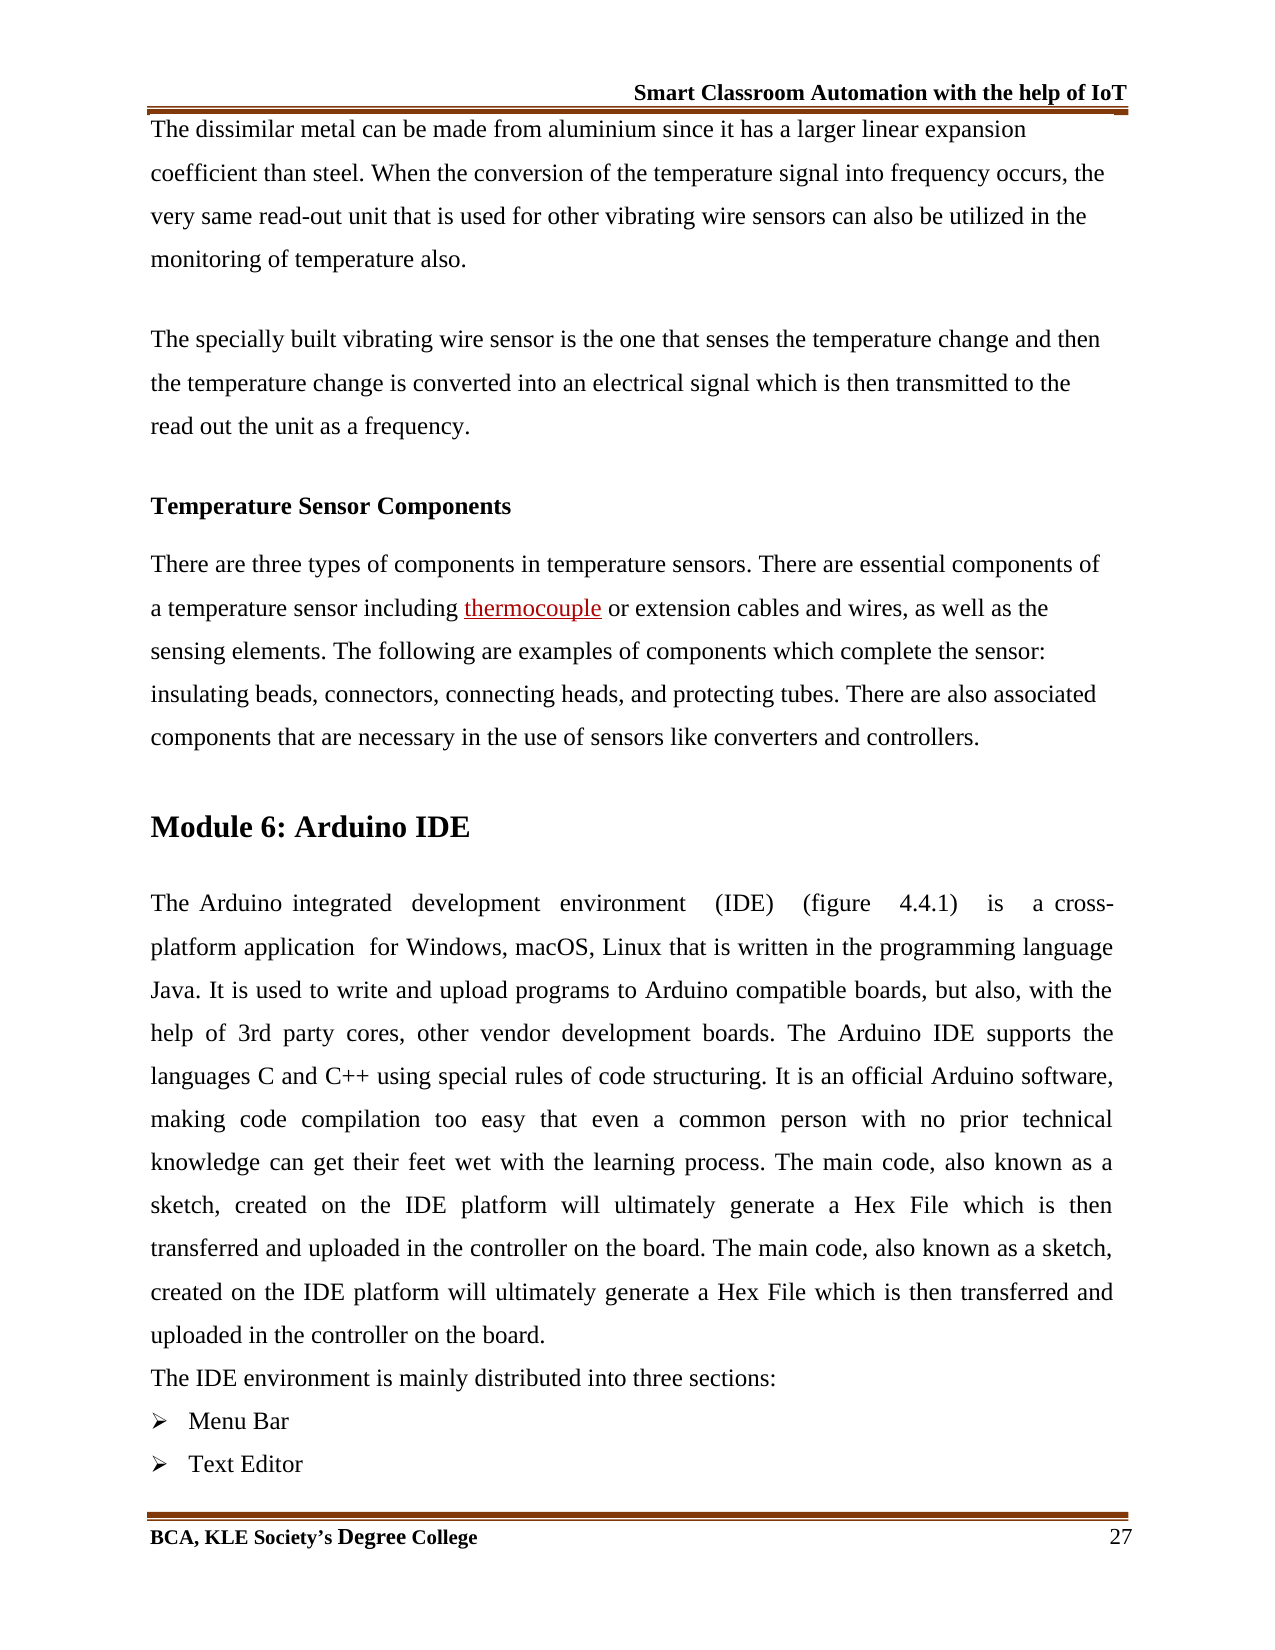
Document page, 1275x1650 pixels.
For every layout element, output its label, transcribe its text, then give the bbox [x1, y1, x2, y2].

text The specially built vibrating wire sensor is the one that senses the temperature change and then the temperature change is converted into an electrical signal which is then transmitted to the read out the unit as a frequency. [150, 324, 1114, 439]
text There are three types of components in temperature sensors. There are essential components of a temperature sensor including thermocouple or extension cables and wires, as well as the [150, 549, 1114, 621]
list Text Editor [150, 1449, 1114, 1478]
list Menu Bar [150, 1406, 1114, 1435]
subtitle Module 6: Arduino IDE [150, 808, 1114, 844]
text The dissimilar metal can be made from aluminium since it has a larger linear expansion coefficient than steel. When the conversion of the temperature signal into frequency occurs, the very same read-out unit that is used for other vibrating wire sensors can also be utilized in the monitoring of temperature also. [150, 114, 1114, 273]
subtitle Temperature Sensor Components [150, 491, 1114, 520]
text The Arduino integrated development environment (IDE) (figure 4.4.1) is a cross-platform application for Windows, macOS, Linux that is written in the programming language Java. It is used to write and upload programs to Arduino compatible boards, but also, with the help of 3rd party cores, other vendor development boards. The Arduino IDE supports the languages C and C++ using special rules of code structuring. It is an official Arduino software, making code compilation too easy that even a common person with no prior technical knowledge can get their feet wet with the learning process. The main code, also known as a sketch, created on the IDE platform will ultimately generate a Hex File which is then transferred and uploaded in the controller on the board. The main code, also known as a sketch, created on the IDE platform will ultimately generate a Hex File which is then transferred and uploaded in the controller on the board. [150, 888, 1114, 1348]
text sensing elements. The following are examples of components which complete the sensor: insulating beads, connectors, connecting heads, and protecting tubes. There are also associated components that are necessary in the use of sensors like converters and controllers. [150, 636, 1114, 751]
text The IDE environment is mainly distributed into three sections: [150, 1363, 1114, 1392]
